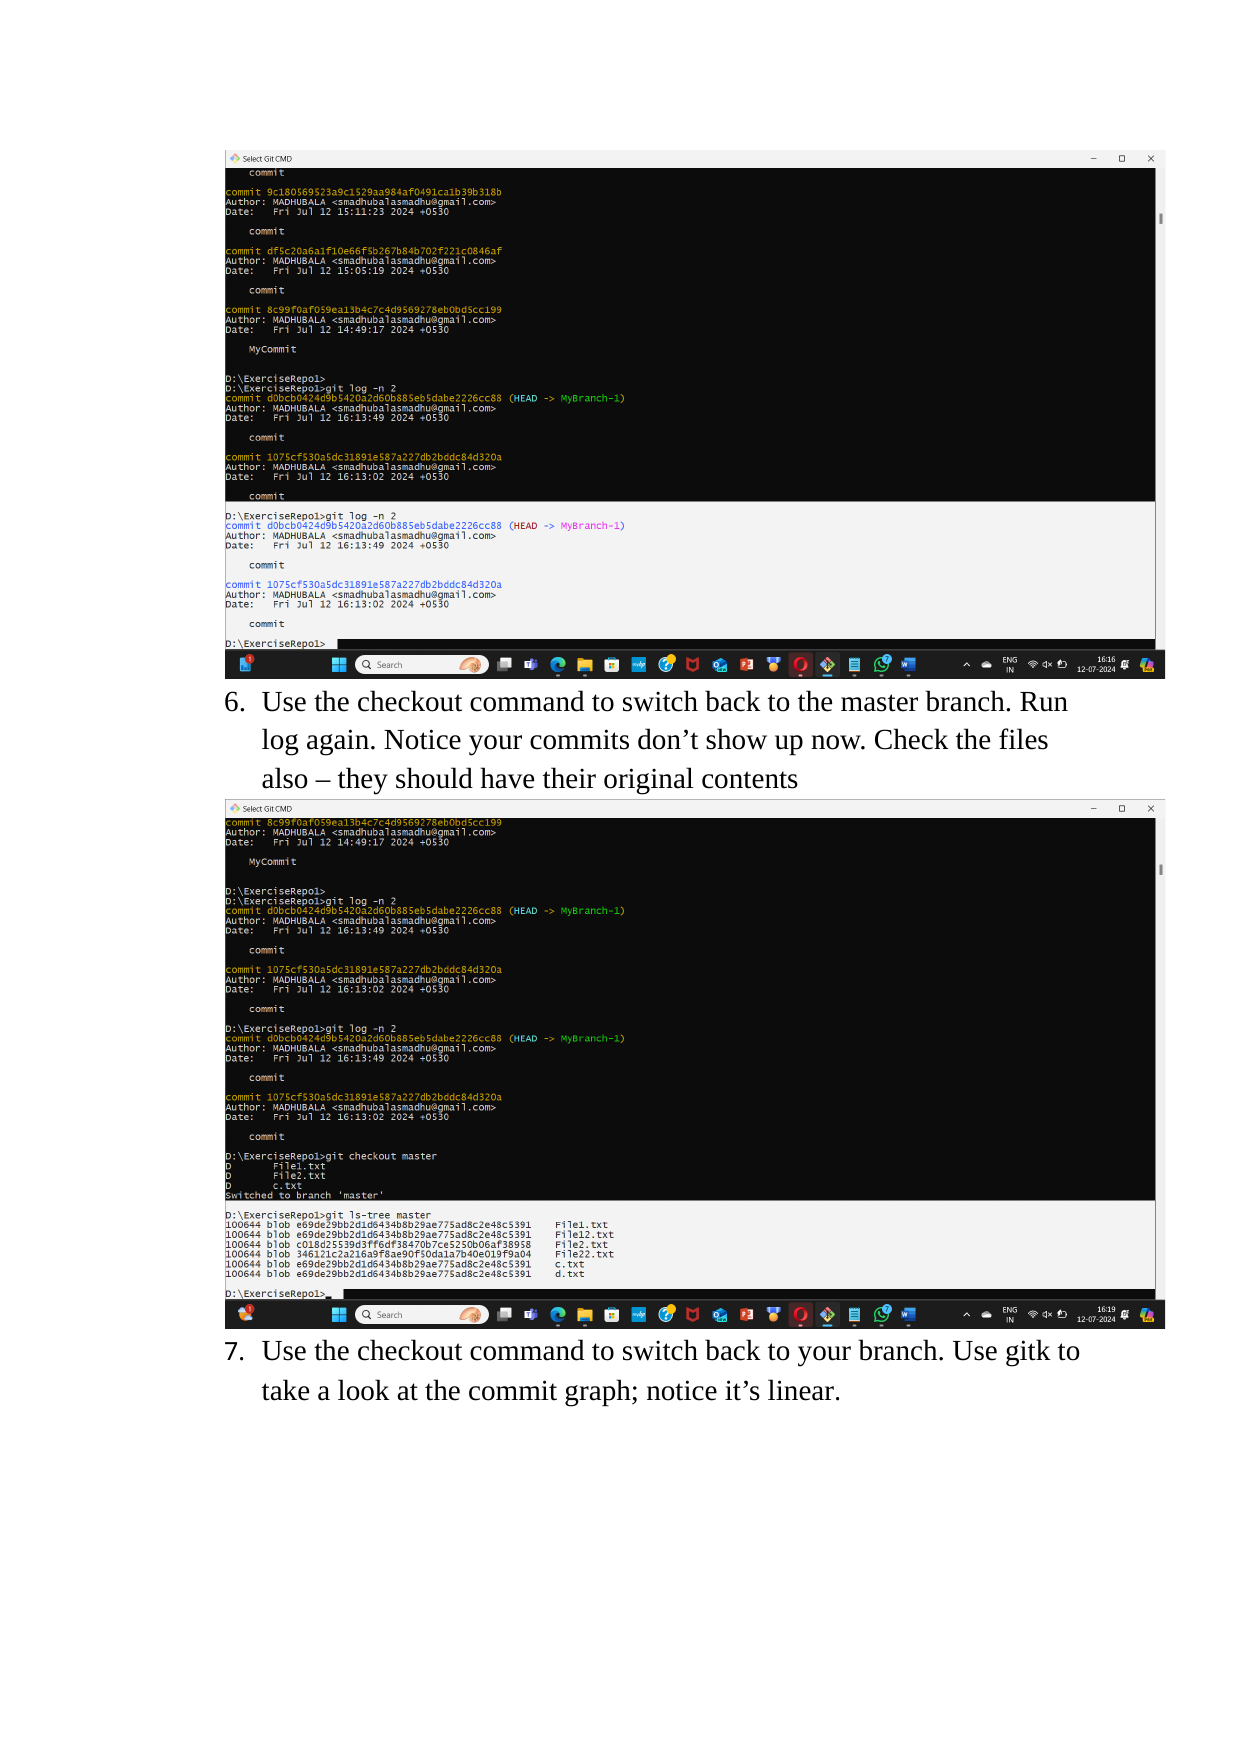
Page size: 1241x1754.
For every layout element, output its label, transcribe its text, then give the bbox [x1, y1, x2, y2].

picture [225, 799, 1166, 1329]
picture [225, 150, 1166, 679]
list Use the checkout command to switch back to your branch. Use gitk to take a look at the commit graph; notice it’s linear. [224, 1333, 1090, 1408]
list Use the checkout command to switch back to the master branch. Run log again. Notice your commits don’t show up now. Check the files also – they should have their original contents [224, 684, 1090, 794]
